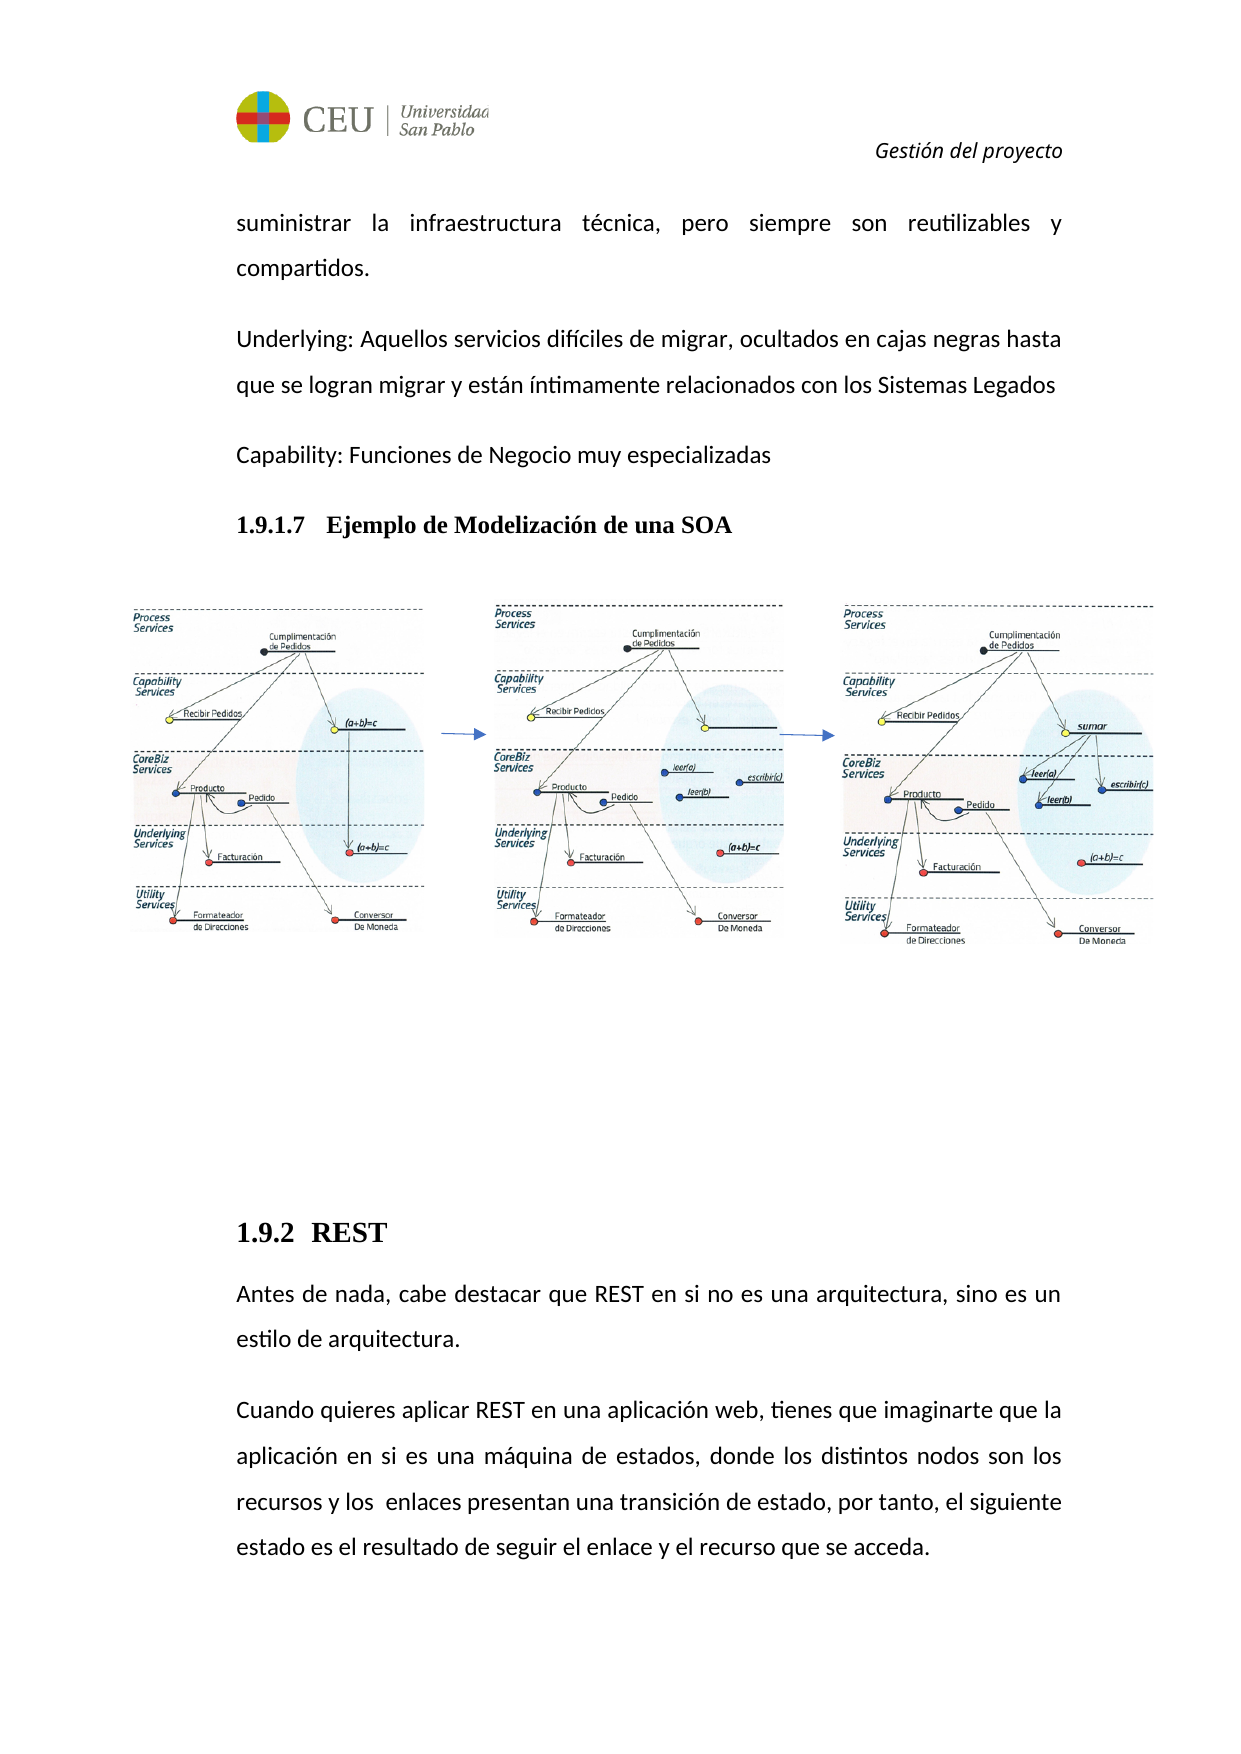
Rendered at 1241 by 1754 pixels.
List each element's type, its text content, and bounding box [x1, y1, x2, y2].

text Capability: Funciones de Negocio muy especializadas [236, 440, 1063, 470]
picture [235, 89, 489, 143]
text Antes de nada, cabe destacar que REST en si no es una arquitectura, sino es un estilo de arquitectura. [236, 1278, 1063, 1354]
picture [493, 599, 784, 938]
subtitle Ejemplo de Modelización de una SOA [236, 510, 1063, 539]
subtitle REST [236, 1215, 1063, 1249]
text Underlying: Aquellos servicios difíciles de migrar, ocultados en cajas negras hasta que se logran migrar y están íntimamente relacionados con los Sistemas Legados [236, 323, 1063, 399]
text Cuando quieres aplicar REST en una aplicación web, tienes que imaginarte que la aplicación en si es una máquina de estados, donde los distintos nodos son los recursos y los enlaces presentan una transición de estado, por tanto, el siguiente estado es el resultado de seguir el enlace y el recurso que se acceda. [236, 1394, 1063, 1562]
picture [130, 606, 425, 932]
picture [840, 601, 1154, 944]
